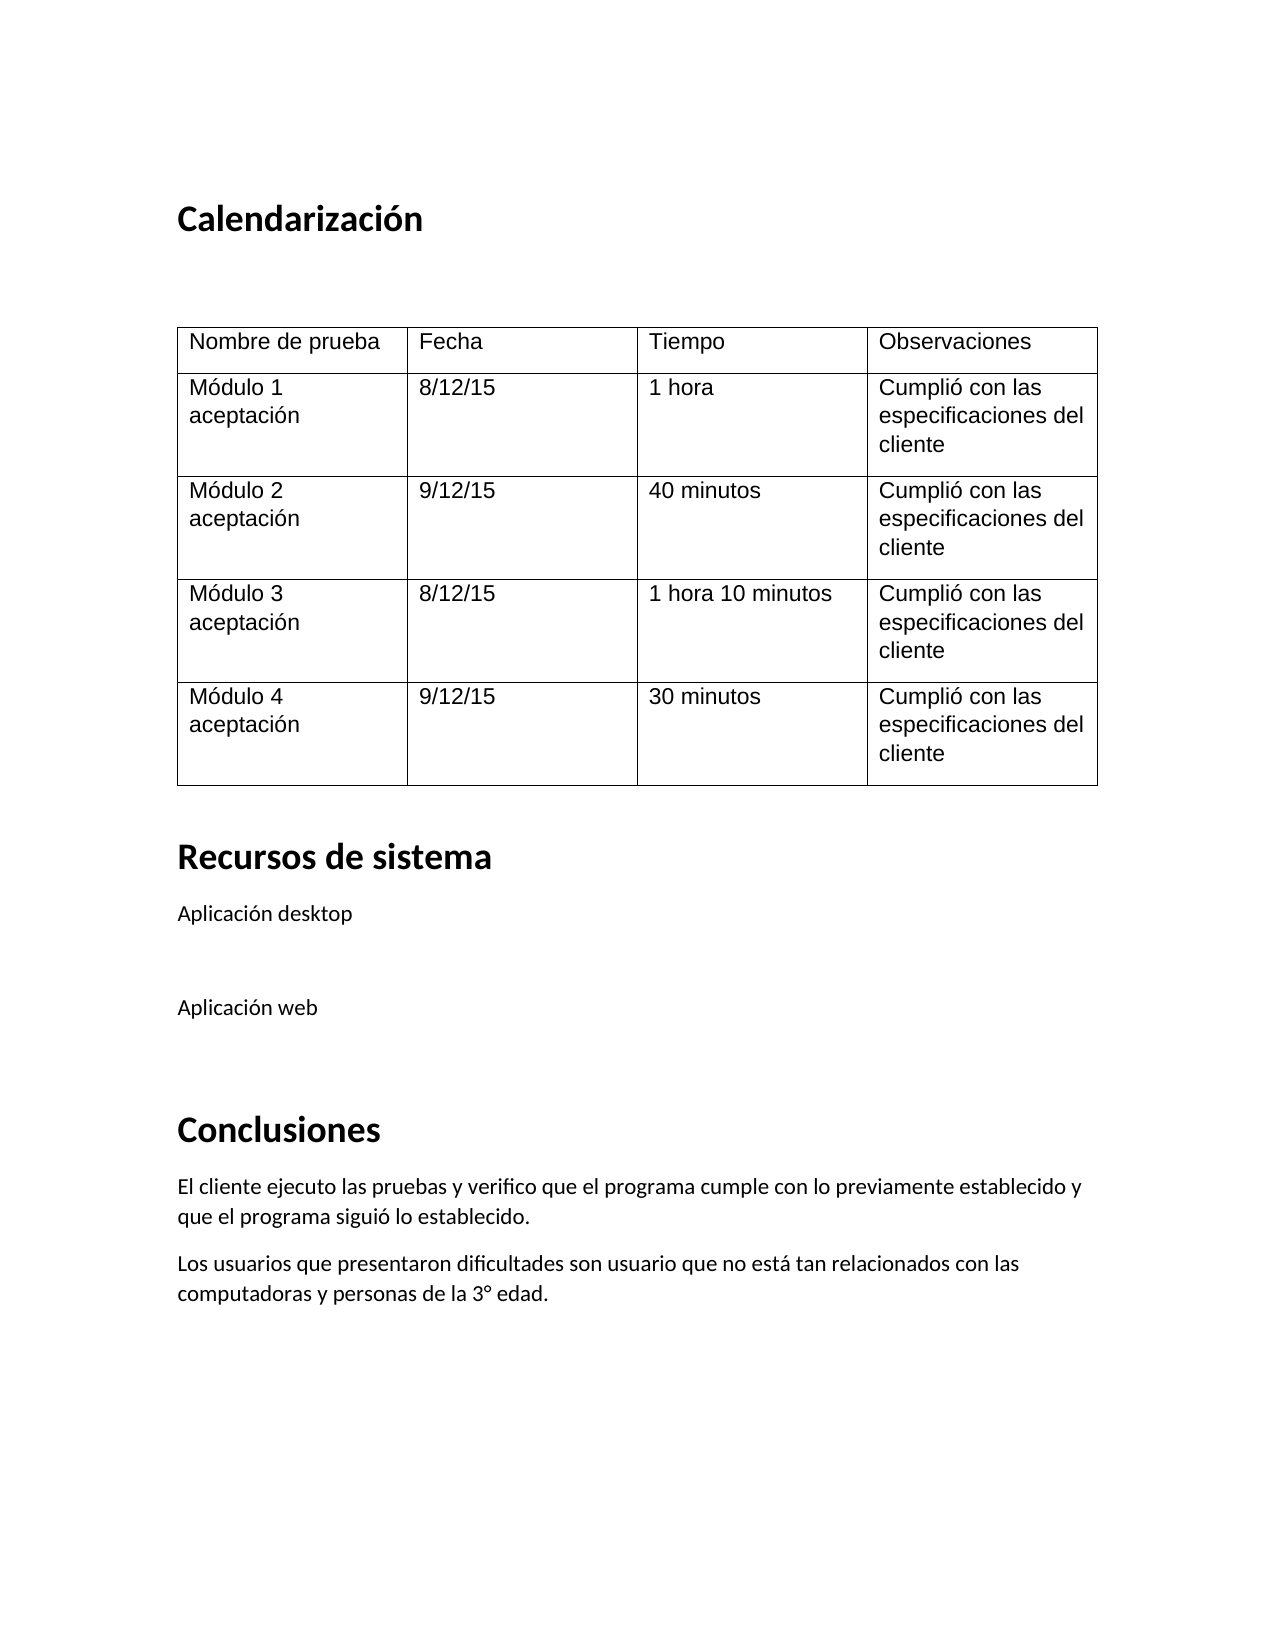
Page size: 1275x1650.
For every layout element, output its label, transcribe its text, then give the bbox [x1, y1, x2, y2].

text Aplicación web [177, 993, 1098, 1021]
text Los usuarios que presentaron dificultades son usuario que no está tan relacionados con las computadoras y personas de la 3° edad. [177, 1249, 1098, 1307]
table_cell Módulo 4 aceptación [178, 683, 407, 785]
table_cell Cumplió con las especificaciones del cliente [868, 683, 1097, 785]
table_header Nombre de prueba [178, 328, 407, 373]
table_cell Módulo 1 aceptación [178, 374, 407, 476]
table_header Fecha [408, 328, 637, 373]
table_cell Cumplió con las especificaciones del cliente [868, 374, 1097, 476]
table_cell 8/12/15 [408, 374, 637, 476]
table_cell 8/12/15 [408, 580, 637, 682]
table_cell Módulo 2 aceptación [178, 477, 407, 579]
table_cell 1 hora [638, 374, 867, 476]
table_cell 1 hora 10 minutos [638, 580, 867, 682]
text El cliente ejecuto las pruebas y verifico que el programa cumple con lo previamente establecido y que el programa siguió lo establecido. [177, 1172, 1098, 1230]
table_cell Módulo 3 aceptación [178, 580, 407, 682]
table_cell Cumplió con las especificaciones del cliente [868, 477, 1097, 579]
table_cell Cumplió con las especificaciones del cliente [868, 580, 1097, 682]
table_cell 30 minutos [638, 683, 867, 785]
table_cell 40 minutos [638, 477, 867, 579]
table_header Tiempo [638, 328, 867, 373]
table_cell 9/12/15 [408, 683, 637, 785]
text Recursos de sistema [177, 833, 1098, 879]
text Conclusiones [177, 1106, 1098, 1152]
table_header Observaciones [868, 328, 1097, 373]
text Aplicación desktop [177, 899, 1098, 927]
table_cell 9/12/15 [408, 477, 637, 579]
text Calendarización [177, 194, 1098, 240]
